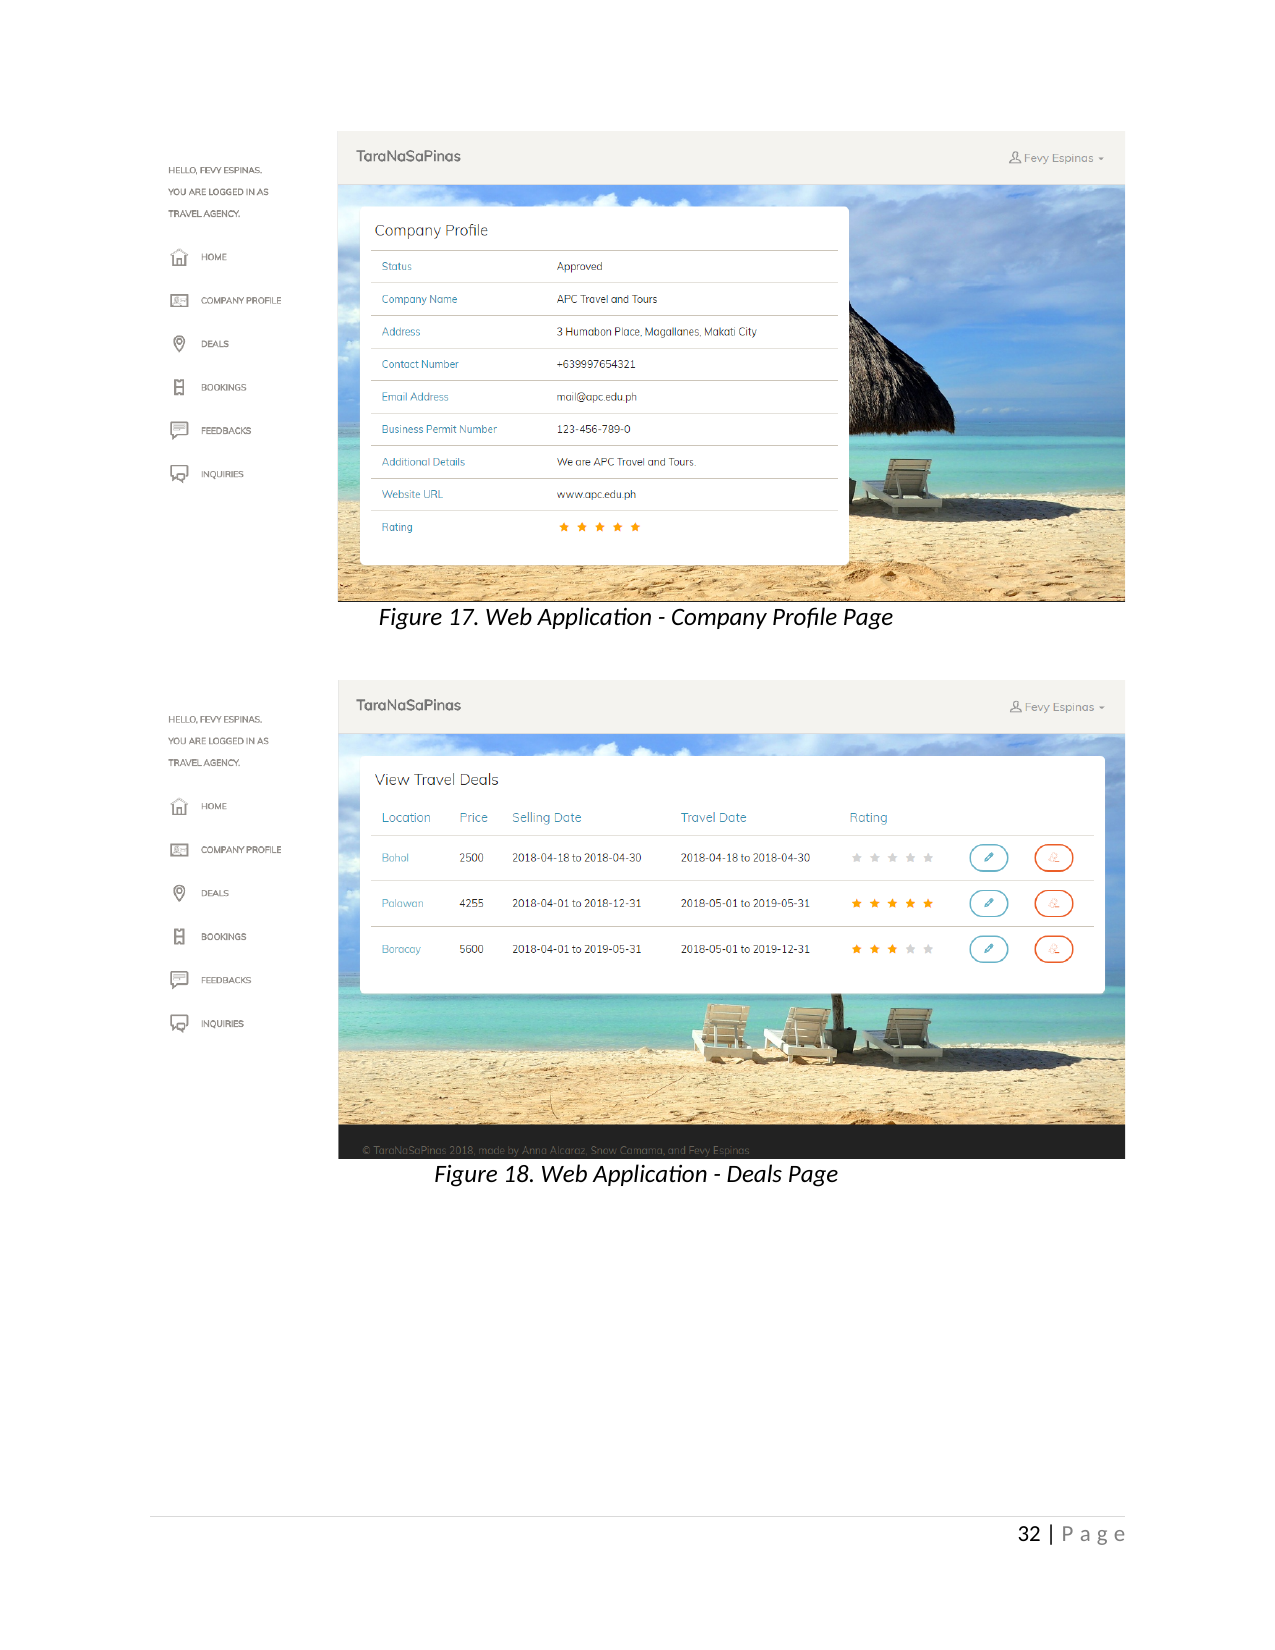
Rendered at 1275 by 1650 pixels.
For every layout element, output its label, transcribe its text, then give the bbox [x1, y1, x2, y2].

picture [150, 680, 1125, 1159]
text Figure 17. Web Application - Company Profile Page [150, 602, 1125, 632]
text Figure 18. Web Application - Deals Page [150, 1159, 1125, 1189]
picture [150, 131, 1125, 602]
